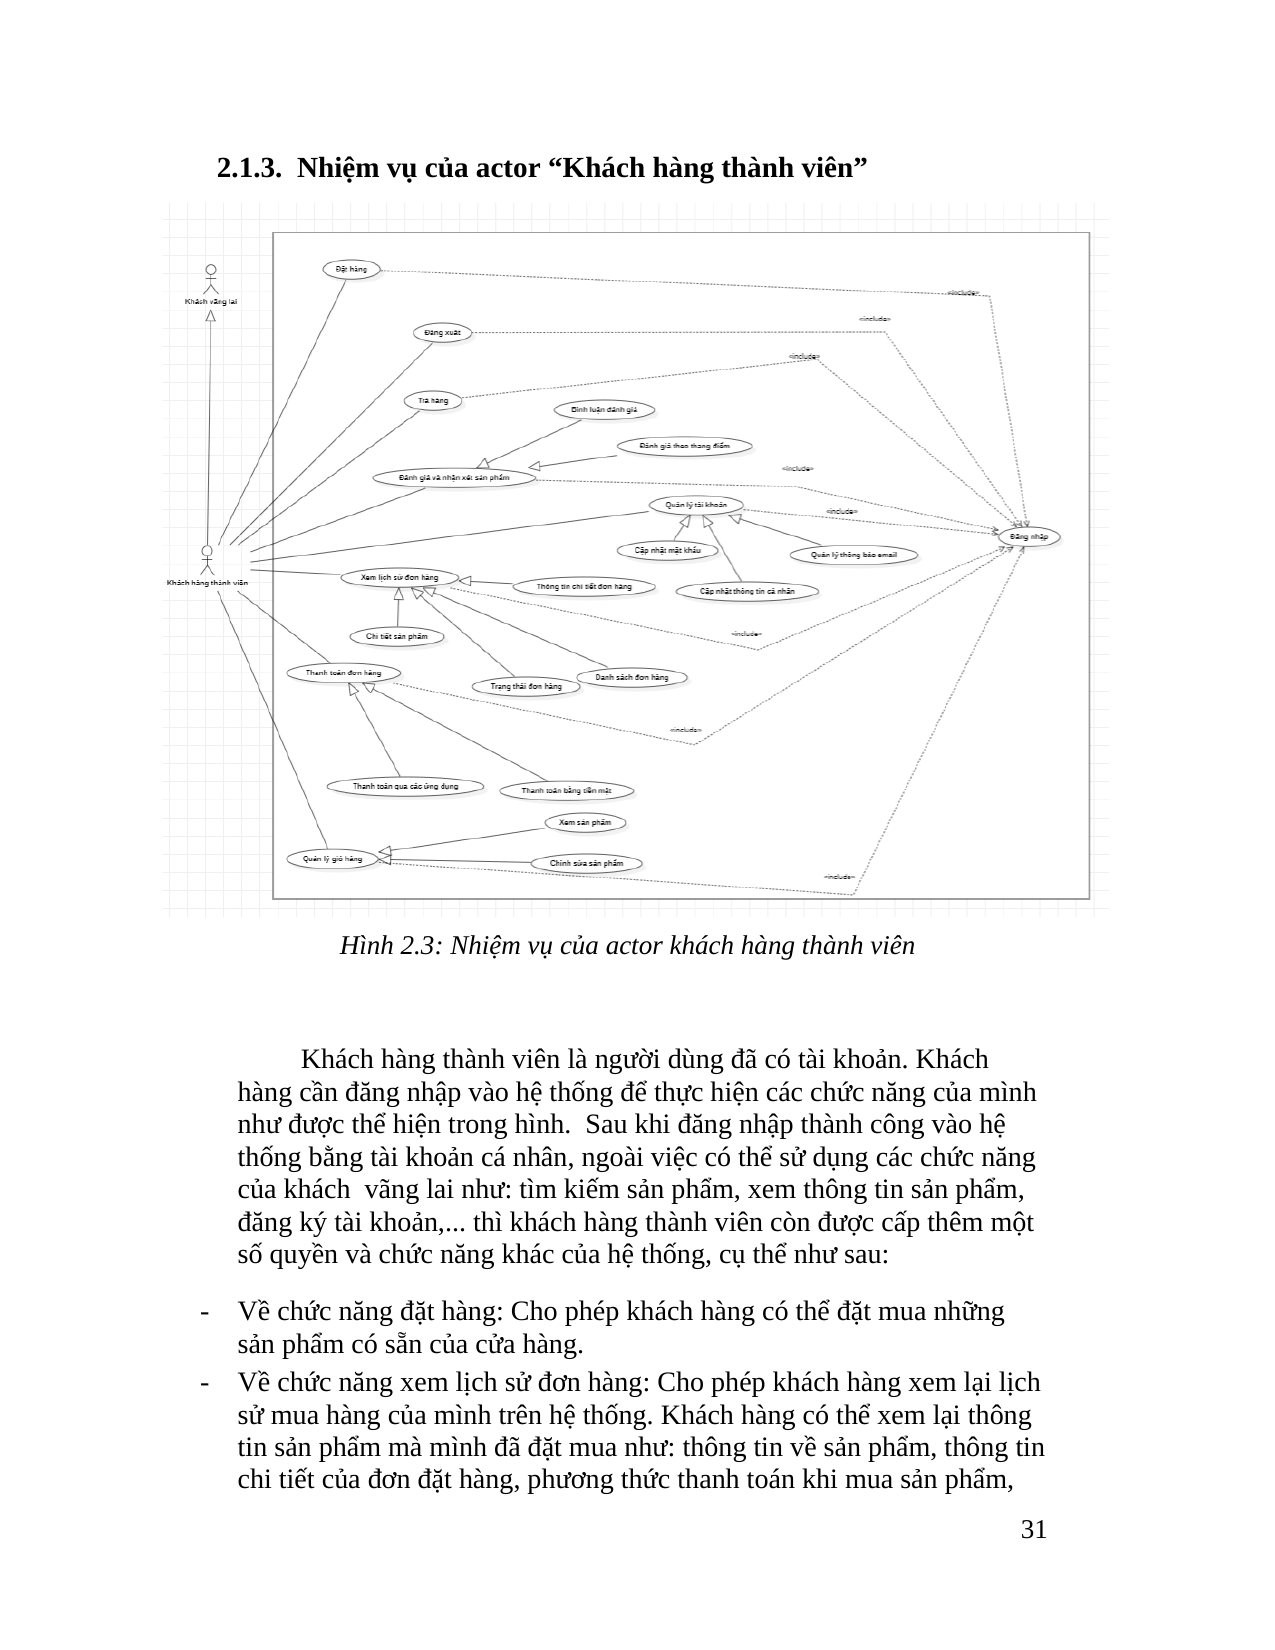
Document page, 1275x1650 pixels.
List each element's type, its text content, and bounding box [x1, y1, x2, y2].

text Khách hàng thành viên là người dùng đã có tài khoản. Khách hàng cần đăng nhập vào hệ thống để thực hiện các chức năng của mình như được thể hiện trong hình. Sau khi đăng nhập thành công vào hệ thống bằng tài khoản cá nhân, ngoài việc có thể sử dụng các chức năng của khách vãng lai như: tìm kiếm sản phẩm, xem thông tin sản phẩm, đăng ký tài khoản,... thì khách hàng thành viên còn được cấp thêm một số quyền và chức năng khác của hệ thống, cụ thể như sau: [237, 1043, 1048, 1269]
text Hình 2.3: Nhiệm vụ của actor khách hàng thành viên [103, 929, 1092, 960]
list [200, 1365, 1048, 1495]
picture [162, 203, 1110, 917]
list Về chức năng đặt hàng: Cho phép khách hàng có thể đặt mua những sản phẩm có sẵn của cửa hàng. [200, 1294, 1048, 1359]
subtitle 2.1.3. Nhiệm vụ của actor “Khách hàng thành viên” [217, 150, 1048, 183]
